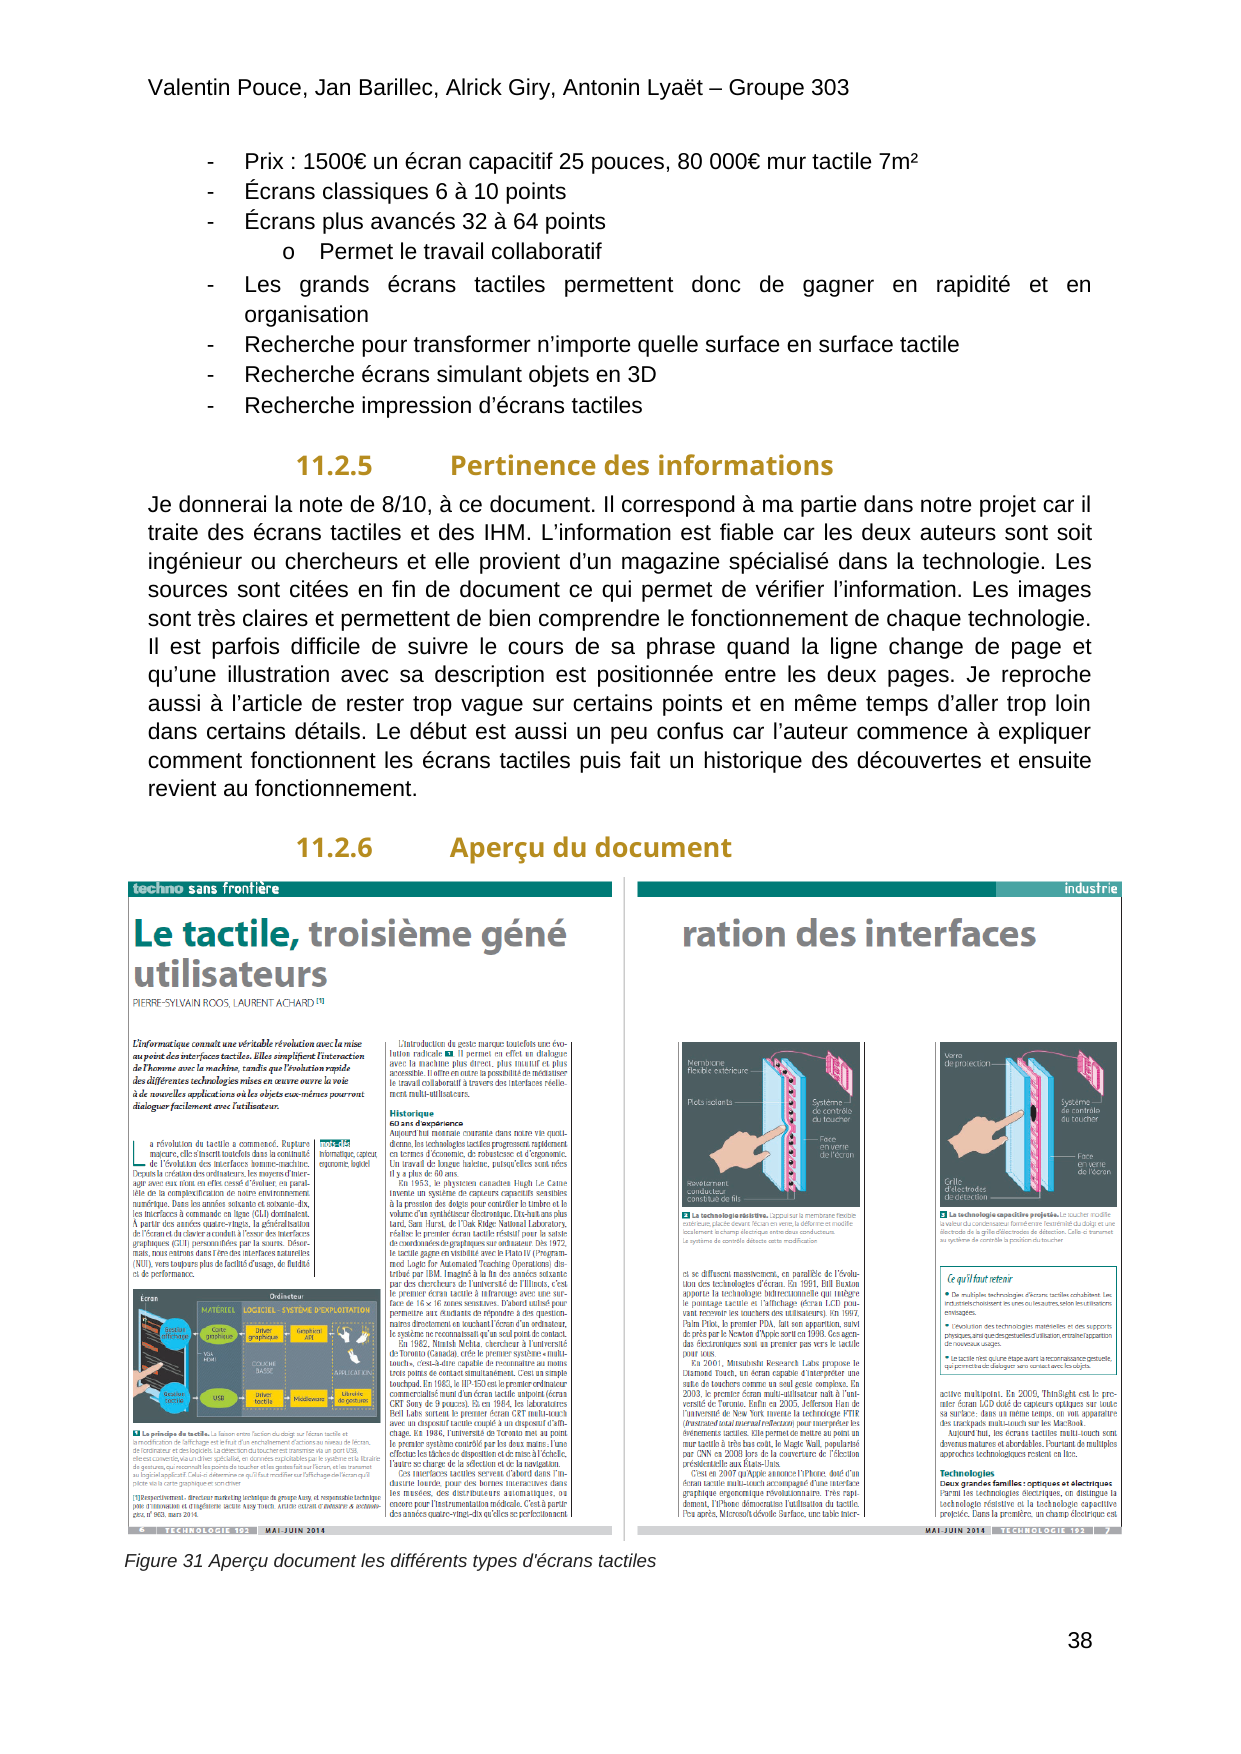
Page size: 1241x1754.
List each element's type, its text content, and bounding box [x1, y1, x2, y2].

text Je donnerai la note de 8/10, à ce document. Il correspond à ma partie dans notre projet car il traite des écrans tactiles et des IHM. L’information est fiable car les deux auteurs sont soit ingénieur ou chercheurs et elle provient d’un magazine spécialisé dans la technologie. Les sources sont citées en fin de document ce qui permet de vérifier l’information. Les images sont très claires et permettent de bien comprendre le fonctionnement de chaque technologie. Il est parfois difficile de suivre le cours de sa phrase quand la ligne change de page et qu’une illustration avec sa description est positionnée entre les deux pages. Je reproche aussi à l’article de rester trop vague sur certains points et en même temps d’aller trop loin dans certains détails. Le début est aussi un peu confus car l’auteur commence à expliquer comment fonctionnent les écrans tactiles puis fait un historique des découvertes et ensuite revient au fonctionnement. [148, 491, 1093, 801]
subtitle Pertinence des informations [295, 447, 1093, 484]
list Prix : 1500€ un écran capacitif 25 pouces, 80 000€ mur tactile 7m² [207, 148, 1093, 174]
list Recherche écrans simulant objets en 3D [207, 361, 1093, 388]
subtitle Aperçu du document [295, 828, 1093, 865]
list Recherche pour transformer n’importe quelle surface en surface tactile [207, 331, 1093, 357]
list Écrans plus avancés 32 à 64 points [207, 208, 1093, 234]
list Recherche impression d’écrans tactiles [207, 392, 1093, 418]
list Permet le travail collaboratif [282, 238, 1093, 267]
picture [124, 877, 1128, 1541]
list Écrans classiques 6 à 10 points [207, 178, 1093, 204]
list Les grands écrans tactiles permettent donc de gagner en rapidité et en organisation [207, 271, 1093, 327]
